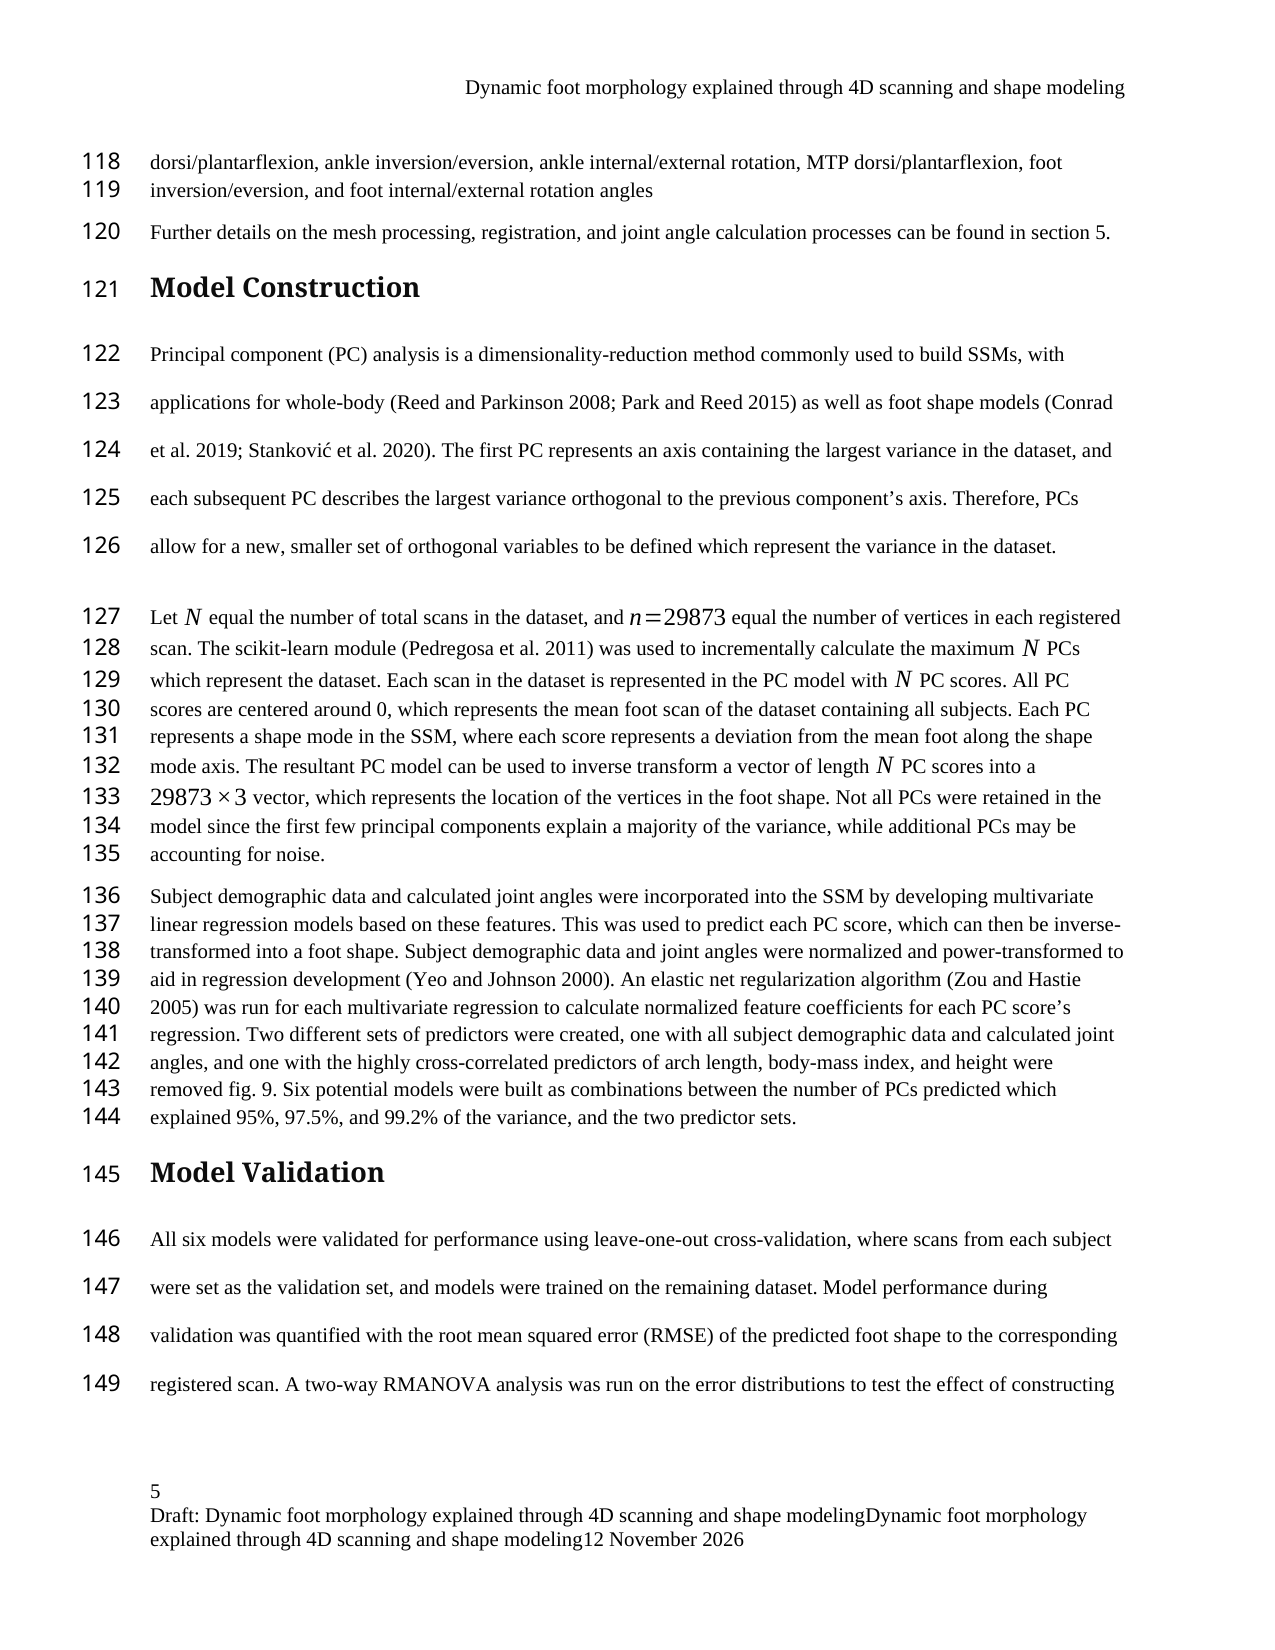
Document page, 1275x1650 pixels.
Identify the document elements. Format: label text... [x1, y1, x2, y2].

text Further details on the mesh processing, registration, and joint angle calculation processes can be found in section 5. [150, 220, 1125, 244]
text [150, 150, 1125, 202]
text Let equal the number of total scans in the dataset, and equal the number of vertices in each registered scan. The scikit-learn module (Pedregosa et al. 2011) was used to incrementally calculate the maximum PCs which represent the dataset. Each scan in the dataset is represented in the PC model with PC scores. All PC scores are centered around 0, which represents the mean foot scan of the dataset containing all subjects. Each PC represents a shape mode in the SSM, where each score represents a deviation from the mean foot along the shape mode axis. The resultant PC model can be used to inverse transform a vector of length PC scores into a vector, which represents the location of the vertices in the foot shape. Not all PCs were retained in the model since the first few principal components explain a majority of the variance, while additional PCs may be accounting for noise. [150, 603, 1125, 866]
subtitle Model Validation [150, 1153, 1125, 1190]
subtitle Model Construction [150, 268, 1125, 305]
text Subject demographic data and calculated joint angles were incorporated into the SSM by developing multivariate linear regression models based on these features. This was used to predict each PC score, which can then be inverse-transformed into a foot shape. Subject demographic data and joint angles were normalized and power-transformed to aid in regression development (Yeo and Johnson 2000). An elastic net regularization algorithm (Zou and Hastie 2005) was run for each multivariate regression to calculate normalized feature coefficients for each PC score’s regression. Two different sets of predictors were created, one with all subject demographic data and calculated joint angles, and one with the highly cross-correlated predictors of arch length, body-mass index, and height were removed fig. 9. Six potential models were built as combinations between the number of PCs predicted which explained 95%, 97.5%, and 99.2% of the variance, and the two predictor sets. [150, 884, 1125, 1129]
